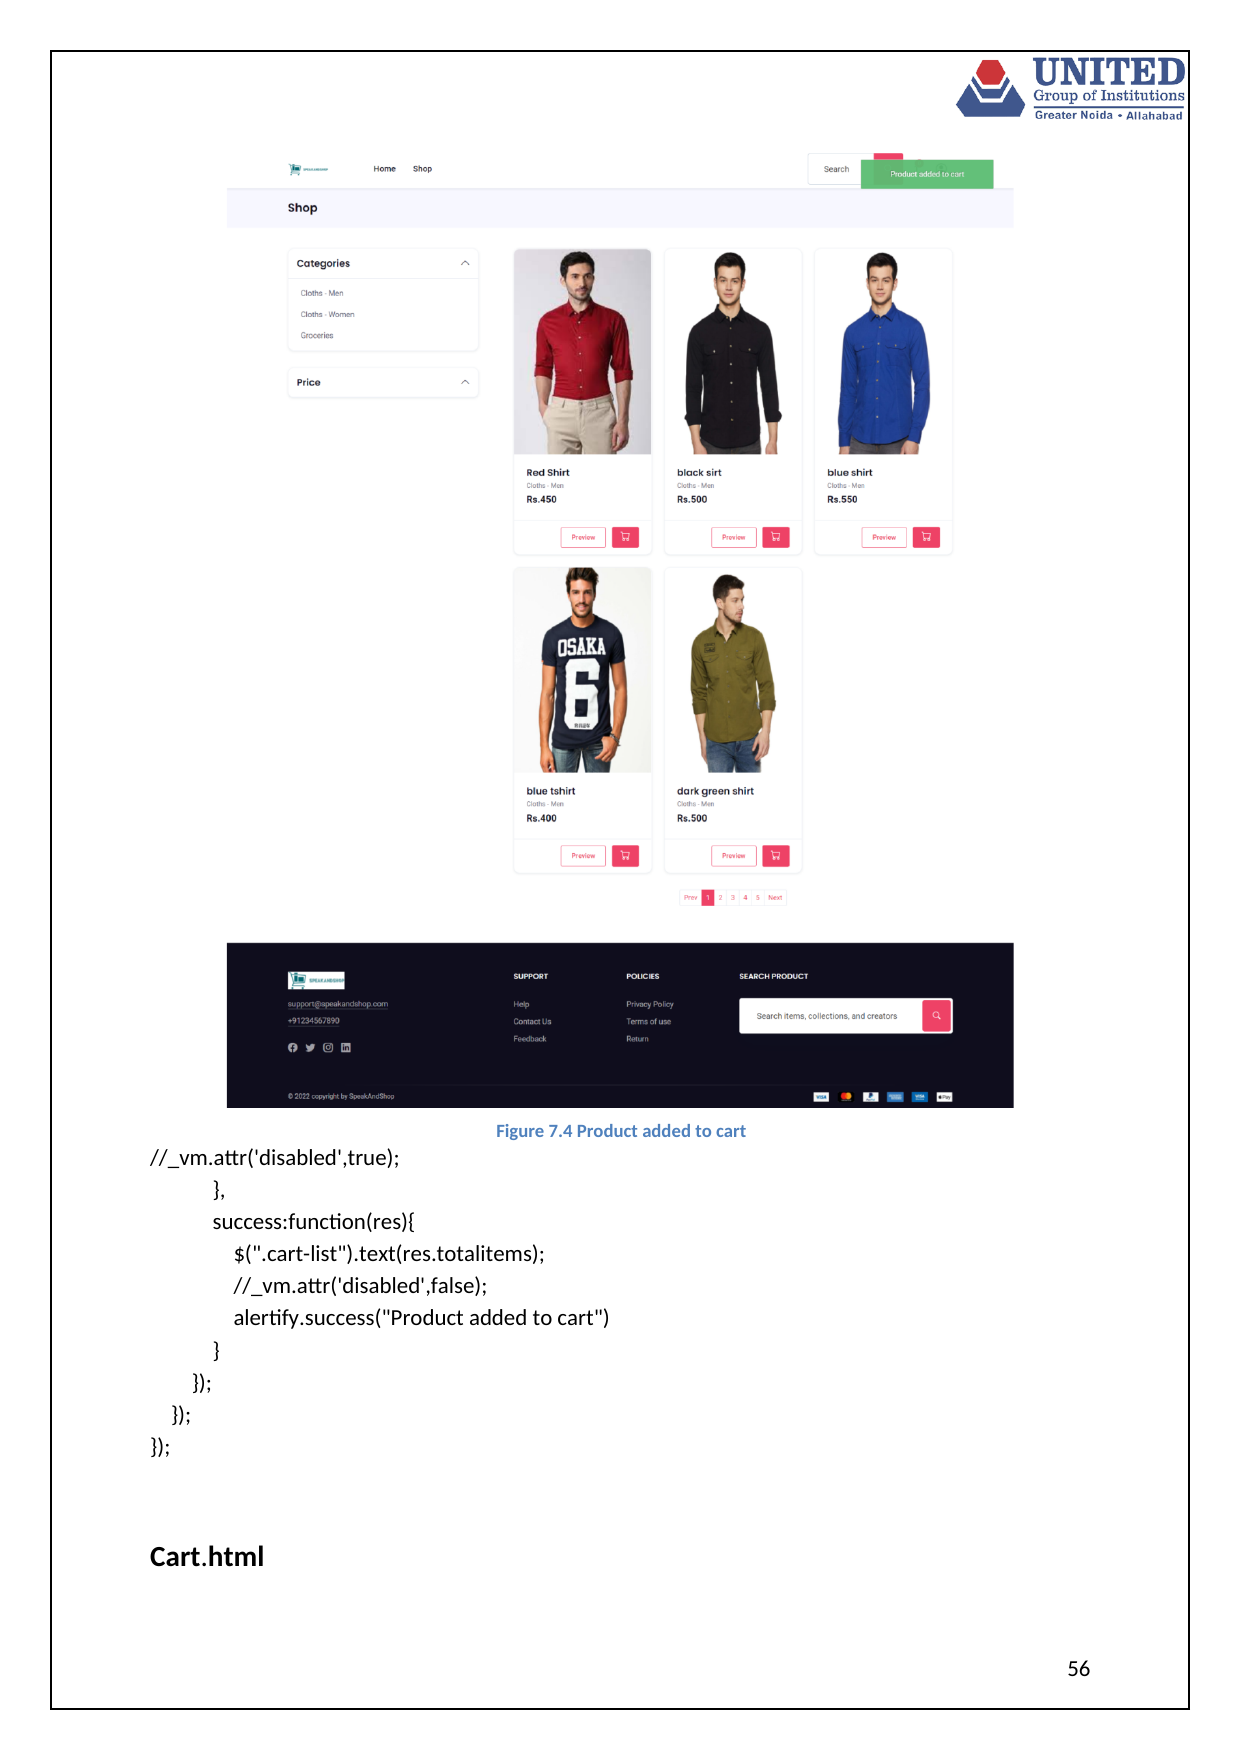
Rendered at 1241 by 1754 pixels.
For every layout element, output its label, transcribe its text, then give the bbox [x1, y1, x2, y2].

text } [150, 1336, 1090, 1364]
text //_vm.attr('disabled',false); [150, 1271, 1090, 1299]
text alertify.success("Product added to cart") [150, 1303, 1090, 1332]
text success:function(res){ [150, 1207, 1090, 1235]
text }); [150, 1400, 1090, 1428]
picture [226, 150, 1014, 1108]
text $(".cart-list").text(res.totalitems); [150, 1239, 1090, 1267]
text }, [150, 1175, 1090, 1203]
text }); [150, 1432, 1090, 1460]
picture [952, 53, 1186, 124]
text }); [150, 1368, 1090, 1396]
text Cart.html [150, 1538, 1090, 1573]
